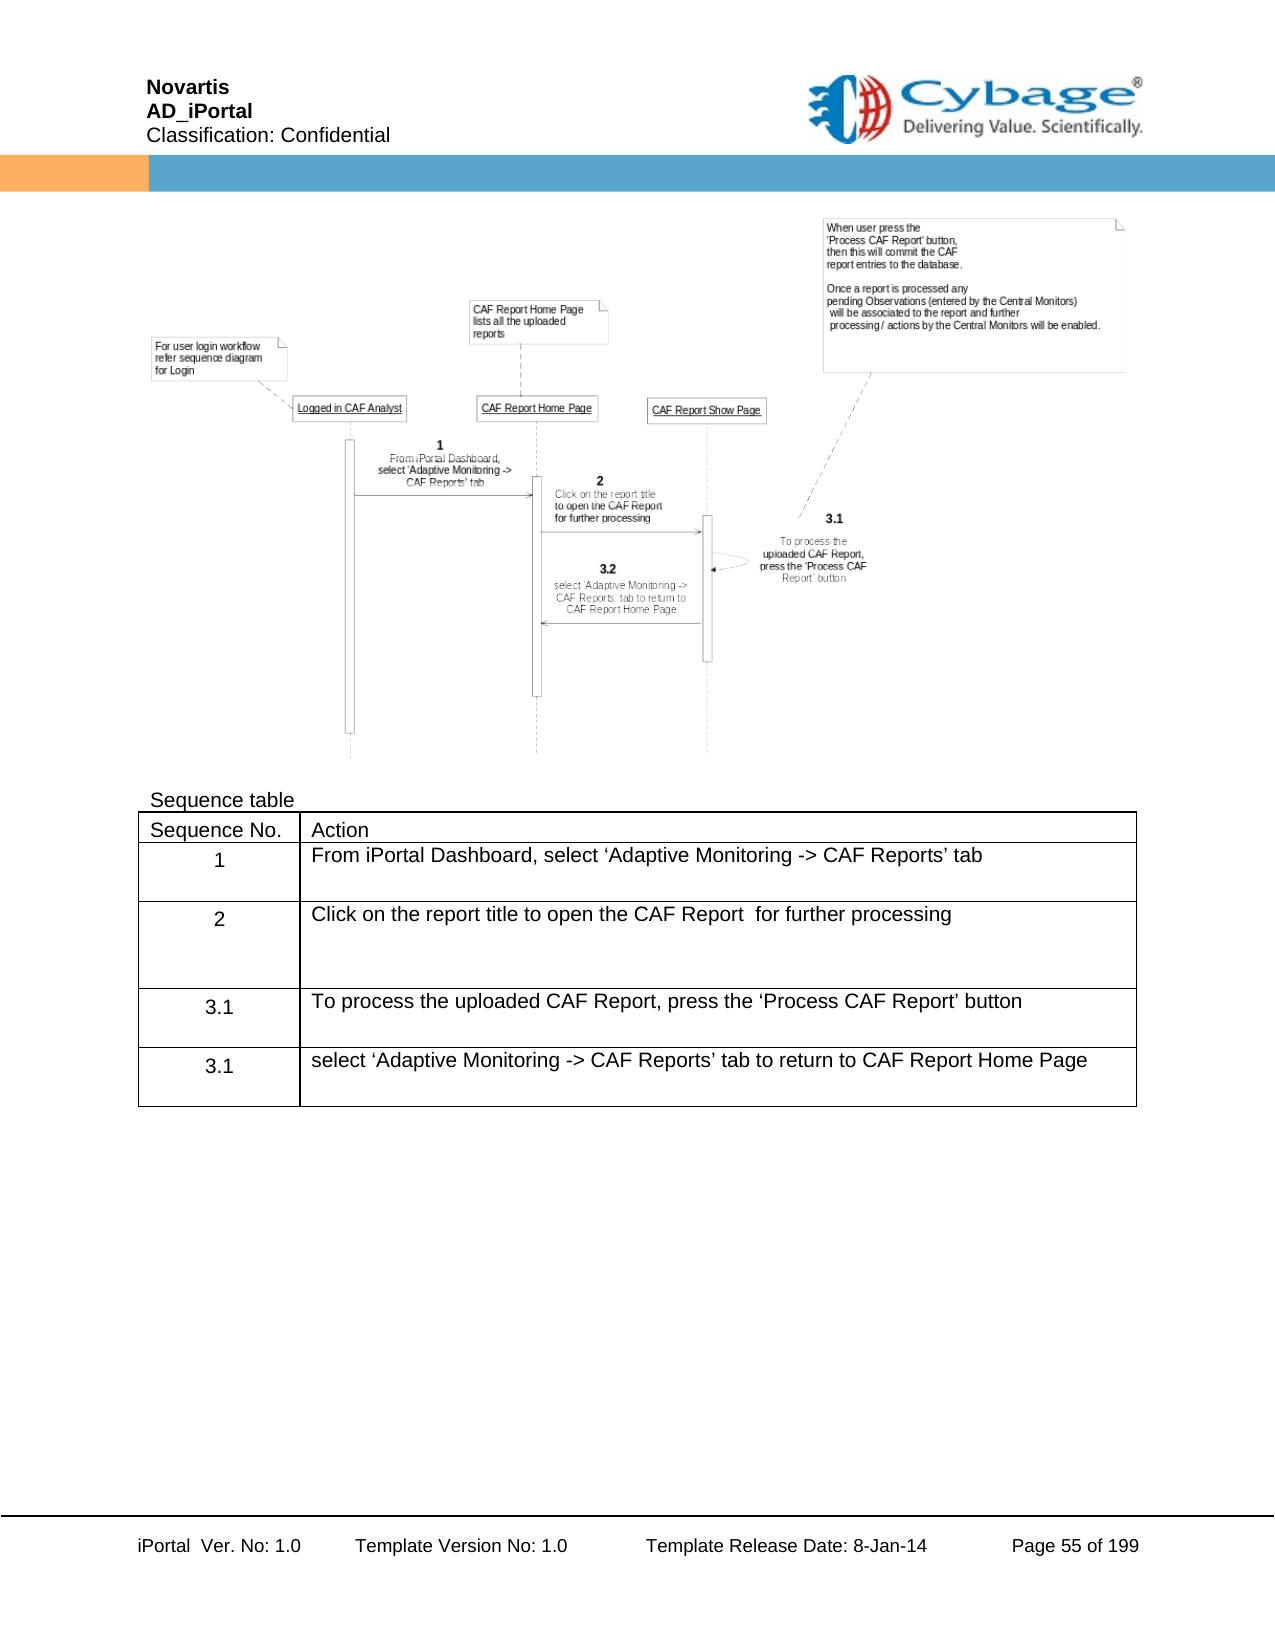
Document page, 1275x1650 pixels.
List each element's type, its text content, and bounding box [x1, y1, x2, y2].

table_header Sequence No. [139, 813, 299, 842]
table_cell Click on the report title to open the CAF Report for further processing [301, 902, 1136, 988]
table_header Action [301, 813, 1136, 842]
table_cell 2 [139, 902, 299, 988]
table_cell select ‘Adaptive Monitoring -> CAF Reports’ tab to return to CAF Report Home Page [301, 1048, 1136, 1106]
table_cell 1 [139, 843, 299, 901]
table_cell To process the uploaded CAF Report, press the ‘Process CAF Report’ button [301, 989, 1136, 1047]
table_cell 3.1 [139, 989, 299, 1047]
table_cell From iPortal Dashboard, select ‘Adaptive Monitoring -> CAF Reports’ tab [301, 843, 1136, 901]
text Sequence table [150, 782, 1125, 811]
picture [808, 75, 1143, 144]
table_cell 3.1 [139, 1048, 299, 1106]
